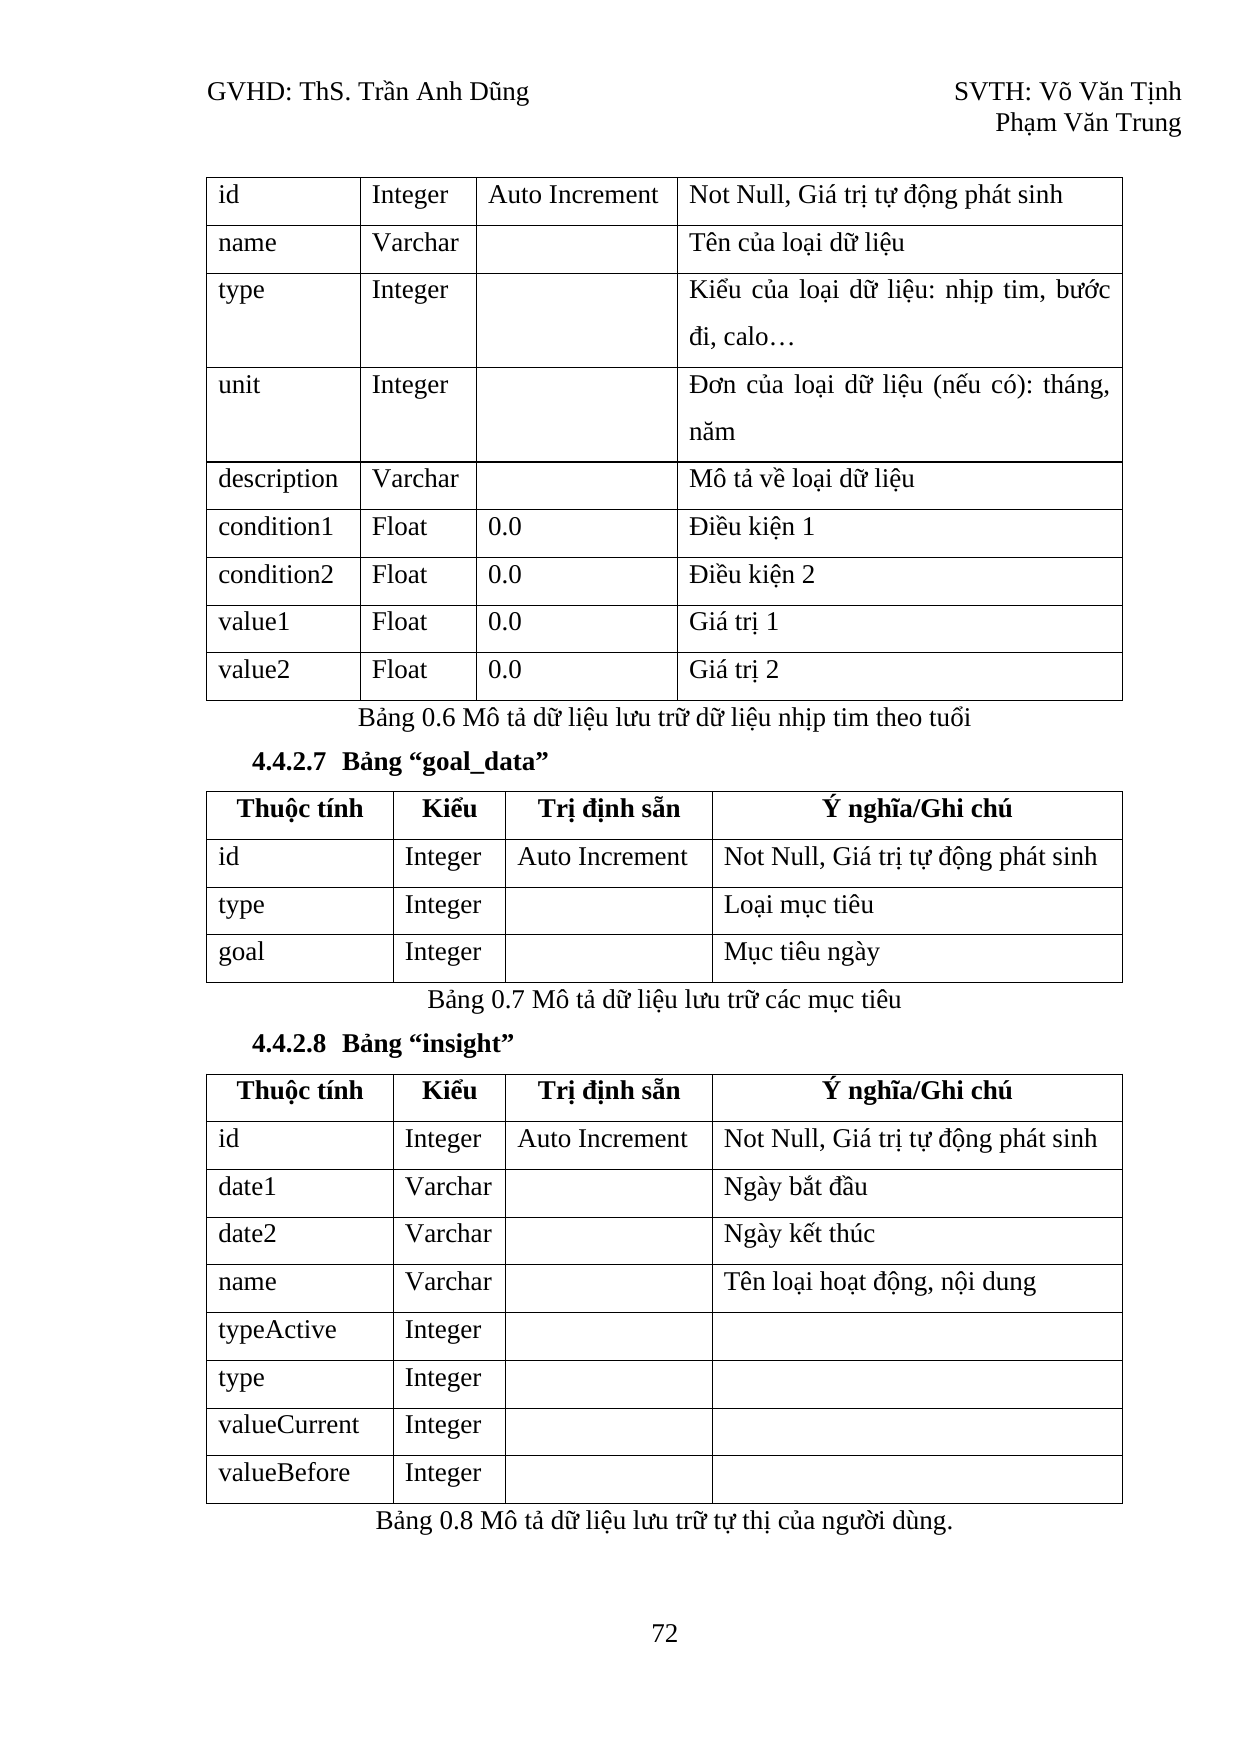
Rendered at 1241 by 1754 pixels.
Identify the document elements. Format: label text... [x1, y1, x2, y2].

table_cell [506, 1218, 712, 1264]
table_cell Điều kiện 1 [678, 510, 1122, 557]
table_cell valueCurrent [207, 1409, 393, 1455]
table_cell [506, 1409, 712, 1455]
table_cell type [207, 274, 360, 367]
table_cell description [207, 463, 360, 509]
table_cell [506, 888, 712, 934]
table_cell Mô tả về loại dữ liệu [678, 463, 1122, 509]
table_cell type [207, 888, 393, 934]
table_cell [506, 1456, 712, 1503]
table_cell typeActive [207, 1313, 393, 1360]
table_header Kiểu [394, 792, 505, 839]
table_header Trị định sẵn [506, 792, 712, 839]
table_cell Float [361, 606, 476, 652]
table_cell Giá trị 2 [678, 653, 1122, 700]
table_cell [506, 1361, 712, 1407]
table_cell Mục tiêu ngày [713, 935, 1122, 982]
table_cell [506, 1313, 712, 1360]
table_cell value1 [207, 606, 360, 652]
table_cell name [207, 1265, 393, 1312]
table_cell Integer [394, 1409, 505, 1455]
table_cell Varchar [361, 463, 476, 509]
table_header Ý nghĩa/Ghi chú [713, 1075, 1122, 1121]
table_cell Điều kiện 2 [678, 558, 1122, 604]
table_cell Varchar [394, 1170, 505, 1217]
text Bảng 0.7 Mô tả dữ liệu lưu trữ các mục tiêu [207, 983, 1122, 1014]
table_cell Integer [394, 935, 505, 982]
table_cell Integer [361, 274, 476, 367]
table_header Kiểu [394, 1075, 505, 1121]
table_cell condition1 [207, 510, 360, 557]
table_cell [477, 274, 677, 367]
table_cell Ngày bắt đầu [713, 1170, 1122, 1217]
table_cell unit [207, 368, 360, 461]
table_cell id [207, 1122, 393, 1169]
table_cell [477, 226, 677, 273]
table_cell [506, 1265, 712, 1312]
table_cell id [207, 840, 393, 887]
table_cell Varchar [361, 226, 476, 273]
table_cell Đơn của loại dữ liệu (nếu có): tháng, năm [678, 368, 1122, 461]
subtitle Bảng “insight” [252, 1027, 1122, 1058]
table_cell valueBefore [207, 1456, 393, 1503]
text Bảng 0.6 Mô tả dữ liệu lưu trữ dữ liệu nhịp tim theo tuổi [207, 701, 1122, 732]
table_cell [713, 1456, 1122, 1503]
table_cell date1 [207, 1170, 393, 1217]
table_cell Auto Increment [506, 1122, 712, 1169]
table_cell [713, 1313, 1122, 1360]
table_cell id [207, 178, 360, 225]
table_cell Ngày kết thúc [713, 1218, 1122, 1264]
table_cell date2 [207, 1218, 393, 1264]
table_cell Auto Increment [477, 178, 677, 225]
table_cell condition2 [207, 558, 360, 604]
table_cell Loại mục tiêu [713, 888, 1122, 934]
table_cell Integer [394, 888, 505, 934]
table_cell Giá trị 1 [678, 606, 1122, 652]
text Bảng 0.8 Mô tả dữ liệu lưu trữ tự thị của người dùng. [207, 1504, 1122, 1535]
table_cell type [207, 1361, 393, 1407]
table_cell Integer [394, 840, 505, 887]
table_cell Float [361, 510, 476, 557]
table_cell 0.0 [477, 558, 677, 604]
table_cell Tên loại hoạt động, nội dung [713, 1265, 1122, 1312]
table_cell [713, 1361, 1122, 1407]
table_cell 0.0 [477, 653, 677, 700]
table_cell [506, 935, 712, 982]
table_cell Tên của loại dữ liệu [678, 226, 1122, 273]
table_cell name [207, 226, 360, 273]
table_cell 0.0 [477, 510, 677, 557]
table_cell [713, 1409, 1122, 1455]
table_cell Integer [394, 1456, 505, 1503]
table_cell value2 [207, 653, 360, 700]
table_cell Varchar [394, 1265, 505, 1312]
table_header Ý nghĩa/Ghi chú [713, 792, 1122, 839]
table_cell [477, 368, 677, 461]
table_header Trị định sẵn [506, 1075, 712, 1121]
table_cell Float [361, 558, 476, 604]
subtitle Bảng “goal_data” [252, 744, 1122, 776]
table_cell 0.0 [477, 606, 677, 652]
table_cell Varchar [394, 1218, 505, 1264]
table_cell Kiểu của loại dữ liệu: nhịp tim, bước đi, calo… [678, 274, 1122, 367]
table_cell Not Null, Giá trị tự động phát sinh [678, 178, 1122, 225]
table_cell [477, 463, 677, 509]
table_cell Integer [394, 1313, 505, 1360]
table_header Thuộc tính [207, 792, 393, 839]
table_cell Integer [361, 368, 476, 461]
table_cell Float [361, 653, 476, 700]
table_cell Not Null, Giá trị tự động phát sinh [713, 840, 1122, 887]
table_cell Not Null, Giá trị tự động phát sinh [713, 1122, 1122, 1169]
table_cell Integer [361, 178, 476, 225]
table_cell Integer [394, 1361, 505, 1407]
table_cell goal [207, 935, 393, 982]
table_cell Integer [394, 1122, 505, 1169]
table_cell Auto Increment [506, 840, 712, 887]
table_cell [506, 1170, 712, 1217]
table_header Thuộc tính [207, 1075, 393, 1121]
